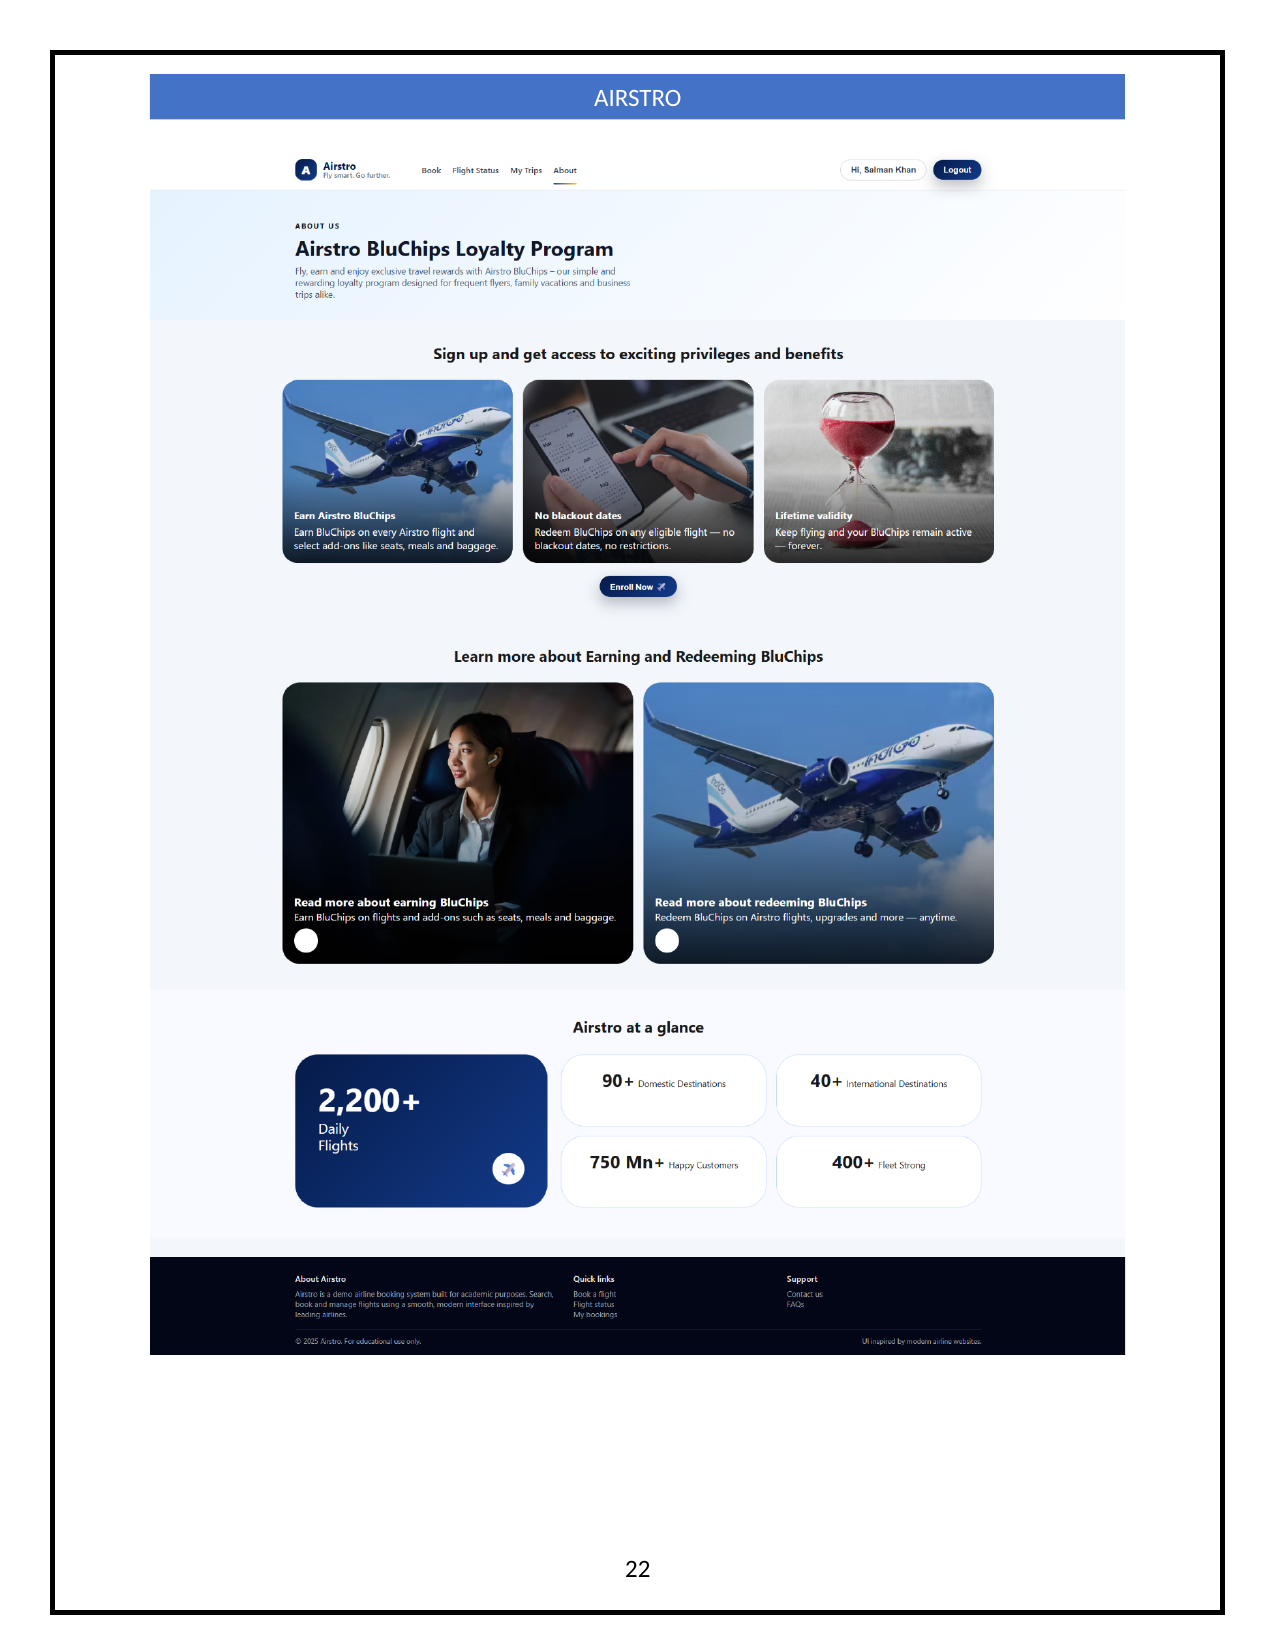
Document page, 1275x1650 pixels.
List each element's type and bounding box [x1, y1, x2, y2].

picture [150, 150, 1125, 1355]
